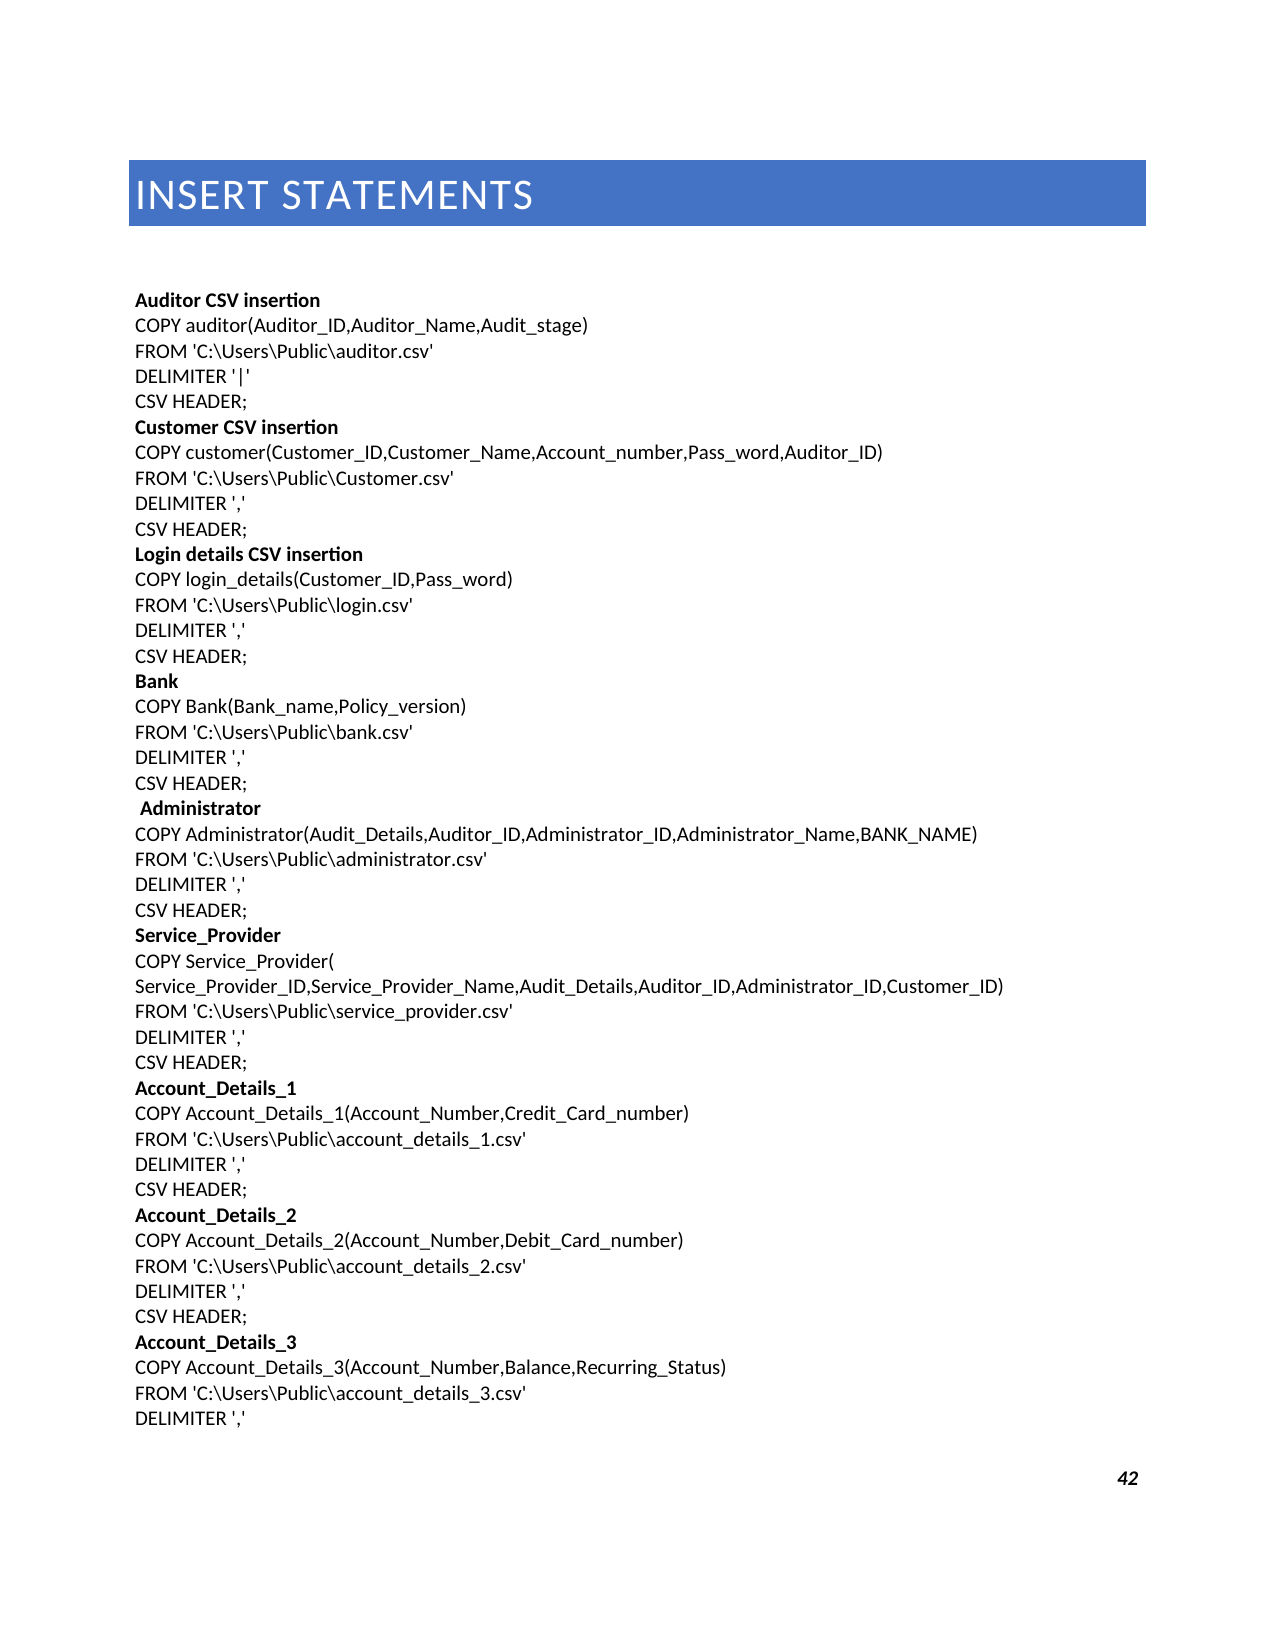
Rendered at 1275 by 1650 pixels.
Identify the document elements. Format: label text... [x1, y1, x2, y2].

text COPY Account_Details_1(Account_Number,Credit_Card_number) [135, 1100, 1140, 1126]
text DELIMITER ',' [135, 872, 1140, 897]
text COPY Account_Details_2(Account_Number,Debit_Card_number) [135, 1227, 1140, 1253]
text CSV HEADER; [135, 1177, 1140, 1202]
text COPY Administrator(Audit_Details,Auditor_ID,Administrator_ID,Administrator_Name,BANK_NAME) [135, 821, 1140, 846]
text DELIMITER '|' [135, 363, 1140, 389]
text Bank [135, 668, 1140, 694]
text COPY Bank(Bank_name,Policy_version) [135, 694, 1140, 719]
text DELIMITER ',' [135, 617, 1140, 643]
text FROM 'C:\Users\Public\login.csv' [135, 592, 1140, 617]
text FROM 'C:\Users\Public\account_details_3.csv' [135, 1380, 1140, 1405]
subtitle Insert statements [135, 167, 1140, 220]
text Customer CSV insertion [135, 414, 1140, 439]
text CSV HEADER; [135, 1049, 1140, 1075]
text DELIMITER ',' [135, 490, 1140, 516]
text COPY customer(Customer_ID,Customer_Name,Account_number,Pass_word,Auditor_ID) [135, 439, 1140, 465]
text FROM 'C:\Users\Public\Customer.csv' [135, 465, 1140, 490]
text CSV HEADER; [135, 770, 1140, 795]
text COPY login_details(Customer_ID,Pass_word) [135, 567, 1140, 592]
text CSV HEADER; [135, 643, 1140, 668]
text FROM 'C:\Users\Public\account_details_2.csv' [135, 1253, 1140, 1278]
text DELIMITER ',' [135, 1024, 1140, 1049]
text CSV HEADER; [135, 389, 1140, 414]
text COPY auditor(Auditor_ID,Auditor_Name,Audit_stage) [135, 312, 1140, 338]
text DELIMITER ',' [135, 1278, 1140, 1304]
text FROM 'C:\Users\Public\service_provider.csv' [135, 999, 1140, 1024]
text DELIMITER ',' [135, 744, 1140, 770]
text FROM 'C:\Users\Public\bank.csv' [135, 719, 1140, 744]
text Auditor CSV insertion [135, 287, 1140, 312]
text Account_Details_1 [135, 1075, 1140, 1100]
text FROM 'C:\Users\Public\auditor.csv' [135, 338, 1140, 363]
text COPY Service_Provider( [135, 948, 1140, 973]
text CSV HEADER; [135, 1304, 1140, 1329]
text DELIMITER ',' [135, 1151, 1140, 1177]
text COPY Account_Details_3(Account_Number,Balance,Recurring_Status) [135, 1354, 1140, 1380]
text DELIMITER ',' [135, 1405, 1140, 1431]
text Service_Provider [135, 922, 1140, 948]
text Account_Details_3 [135, 1329, 1140, 1354]
text Login details CSV insertion [135, 541, 1140, 567]
text Service_Provider_ID,Service_Provider_Name,Audit_Details,Auditor_ID,Administrator_ID,Customer_ID) [135, 973, 1140, 999]
text Account_Details_2 [135, 1202, 1140, 1227]
text Administrator [135, 795, 1140, 821]
text FROM 'C:\Users\Public\administrator.csv' [135, 846, 1140, 872]
text CSV HEADER; [135, 516, 1140, 541]
text CSV HEADER; [135, 897, 1140, 922]
text FROM 'C:\Users\Public\account_details_1.csv' [135, 1126, 1140, 1151]
